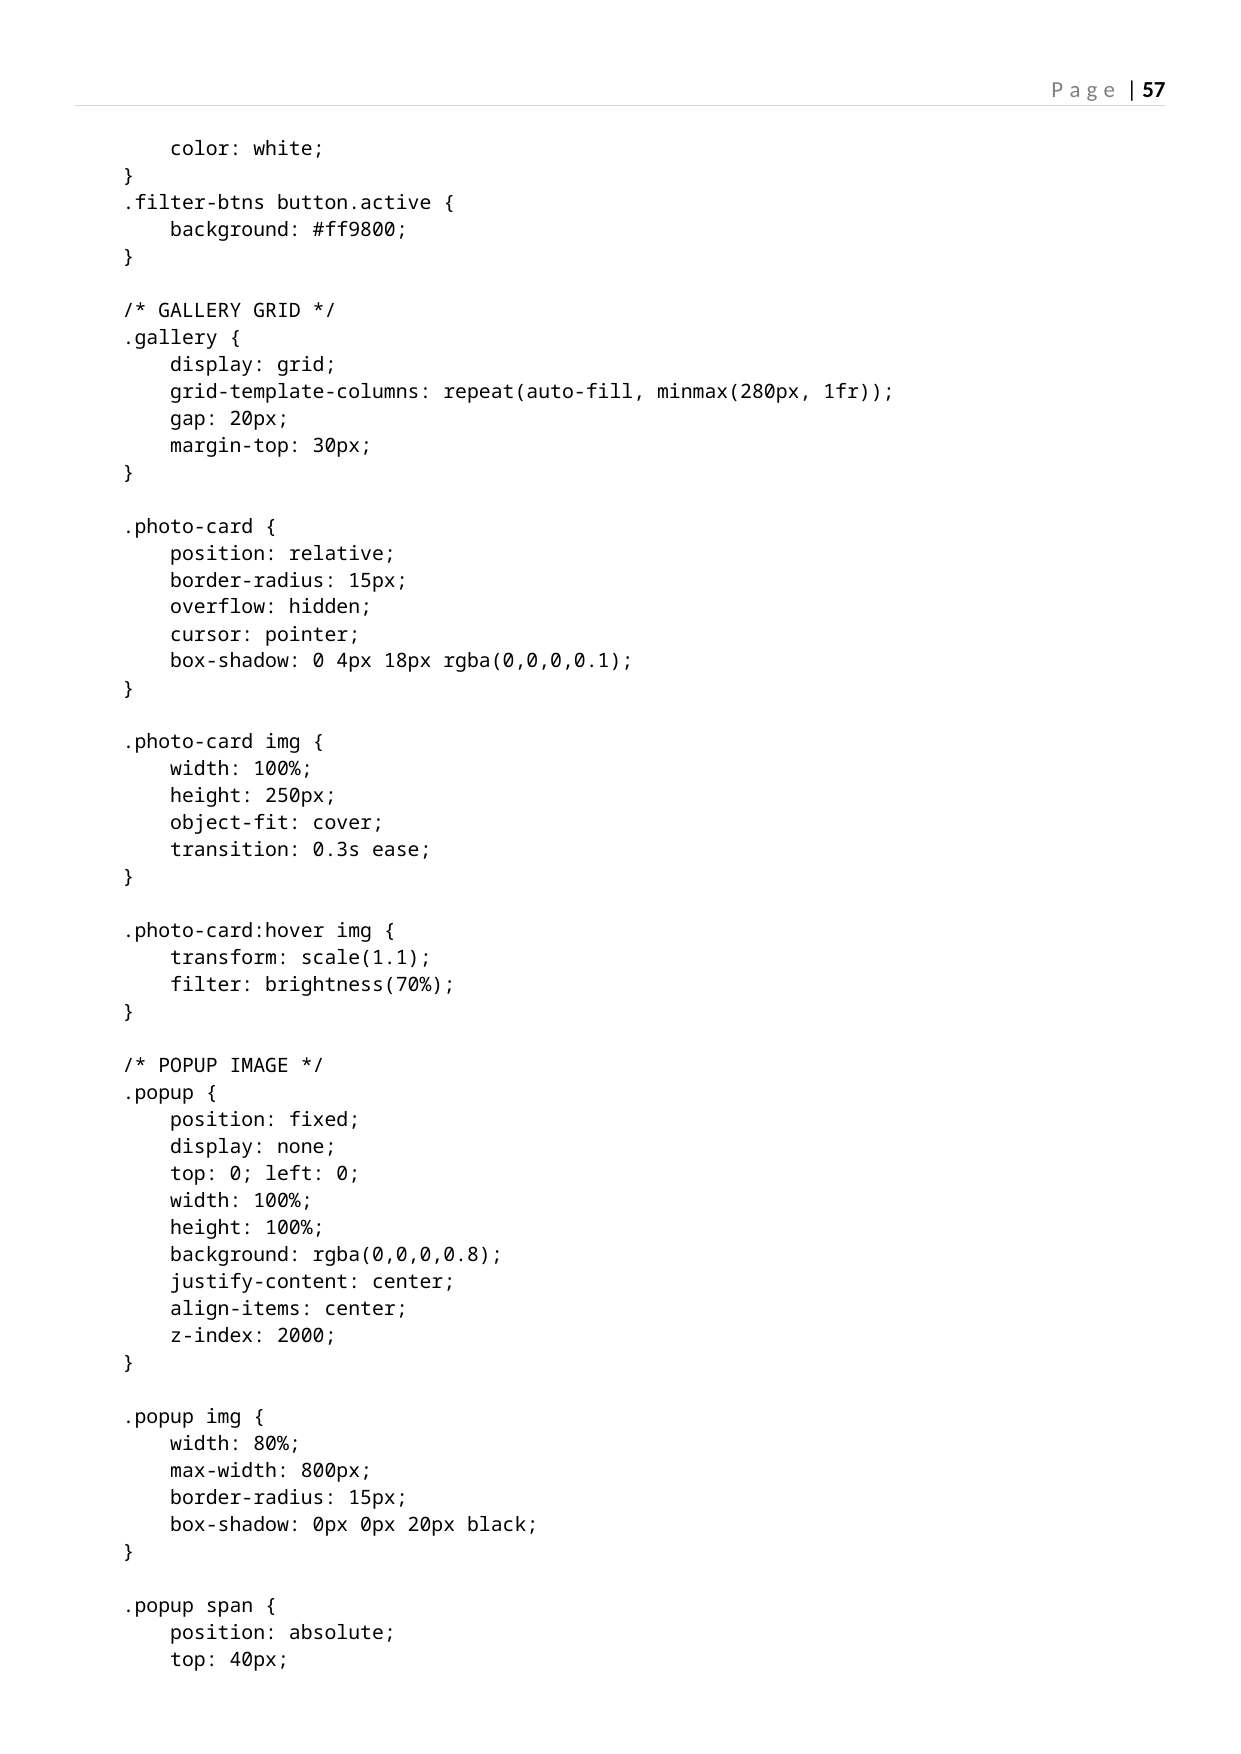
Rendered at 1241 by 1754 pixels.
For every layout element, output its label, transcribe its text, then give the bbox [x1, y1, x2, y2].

text justify-content: center; [75, 1267, 1165, 1294]
text border-radius: 15px; [75, 566, 1165, 593]
text } [75, 674, 1165, 701]
text } [75, 997, 1165, 1024]
text grid-template-columns: repeat(auto-fill, minmax(280px, 1fr)); [75, 377, 1165, 404]
text } [75, 161, 1165, 188]
text transition: 0.3s ease; [75, 836, 1165, 863]
text background: rgba(0,0,0,0.8); [75, 1240, 1165, 1267]
text box-shadow: 0px 0px 20px black; [75, 1510, 1165, 1537]
text overflow: hidden; [75, 593, 1165, 620]
text align-items: center; [75, 1294, 1165, 1321]
text } [75, 458, 1165, 485]
text top: 0; left: 0; [75, 1159, 1165, 1186]
text height: 100%; [75, 1213, 1165, 1240]
text gap: 20px; [75, 404, 1165, 431]
text } [75, 863, 1165, 889]
text margin-top: 30px; [75, 431, 1165, 458]
text position: relative; [75, 539, 1165, 566]
text width: 80%; [75, 1429, 1165, 1456]
text .popup span { [75, 1591, 1165, 1618]
text } [75, 1537, 1165, 1564]
text filter: brightness(70%); [75, 971, 1165, 997]
text .popup { [75, 1078, 1165, 1105]
text display: grid; [75, 350, 1165, 377]
text /* POPUP IMAGE */ [75, 1051, 1165, 1078]
text top: 40px; [75, 1645, 1165, 1672]
text /* GALLERY GRID */ [75, 296, 1165, 323]
text border-radius: 15px; [75, 1483, 1165, 1510]
text width: 100%; [75, 755, 1165, 782]
text width: 100%; [75, 1186, 1165, 1213]
text .photo-card:hover img { [75, 917, 1165, 943]
text cursor: pointer; [75, 620, 1165, 647]
text .photo-card { [75, 512, 1165, 539]
text .filter-btns button.active { [75, 188, 1165, 215]
text height: 250px; [75, 782, 1165, 809]
text .popup img { [75, 1402, 1165, 1429]
text .photo-card img { [75, 728, 1165, 755]
text max-width: 800px; [75, 1456, 1165, 1483]
text z-index: 2000; [75, 1321, 1165, 1348]
text object-fit: cover; [75, 809, 1165, 836]
text box-shadow: 0 4px 18px rgba(0,0,0,0.1); [75, 647, 1165, 674]
text position: fixed; [75, 1105, 1165, 1132]
text } [75, 1348, 1165, 1375]
text transform: scale(1.1); [75, 943, 1165, 971]
text display: none; [75, 1132, 1165, 1159]
text .gallery { [75, 323, 1165, 350]
text position: absolute; [75, 1618, 1165, 1645]
text } [75, 242, 1165, 269]
text color: white; [75, 134, 1165, 161]
text background: #ff9800; [75, 215, 1165, 242]
